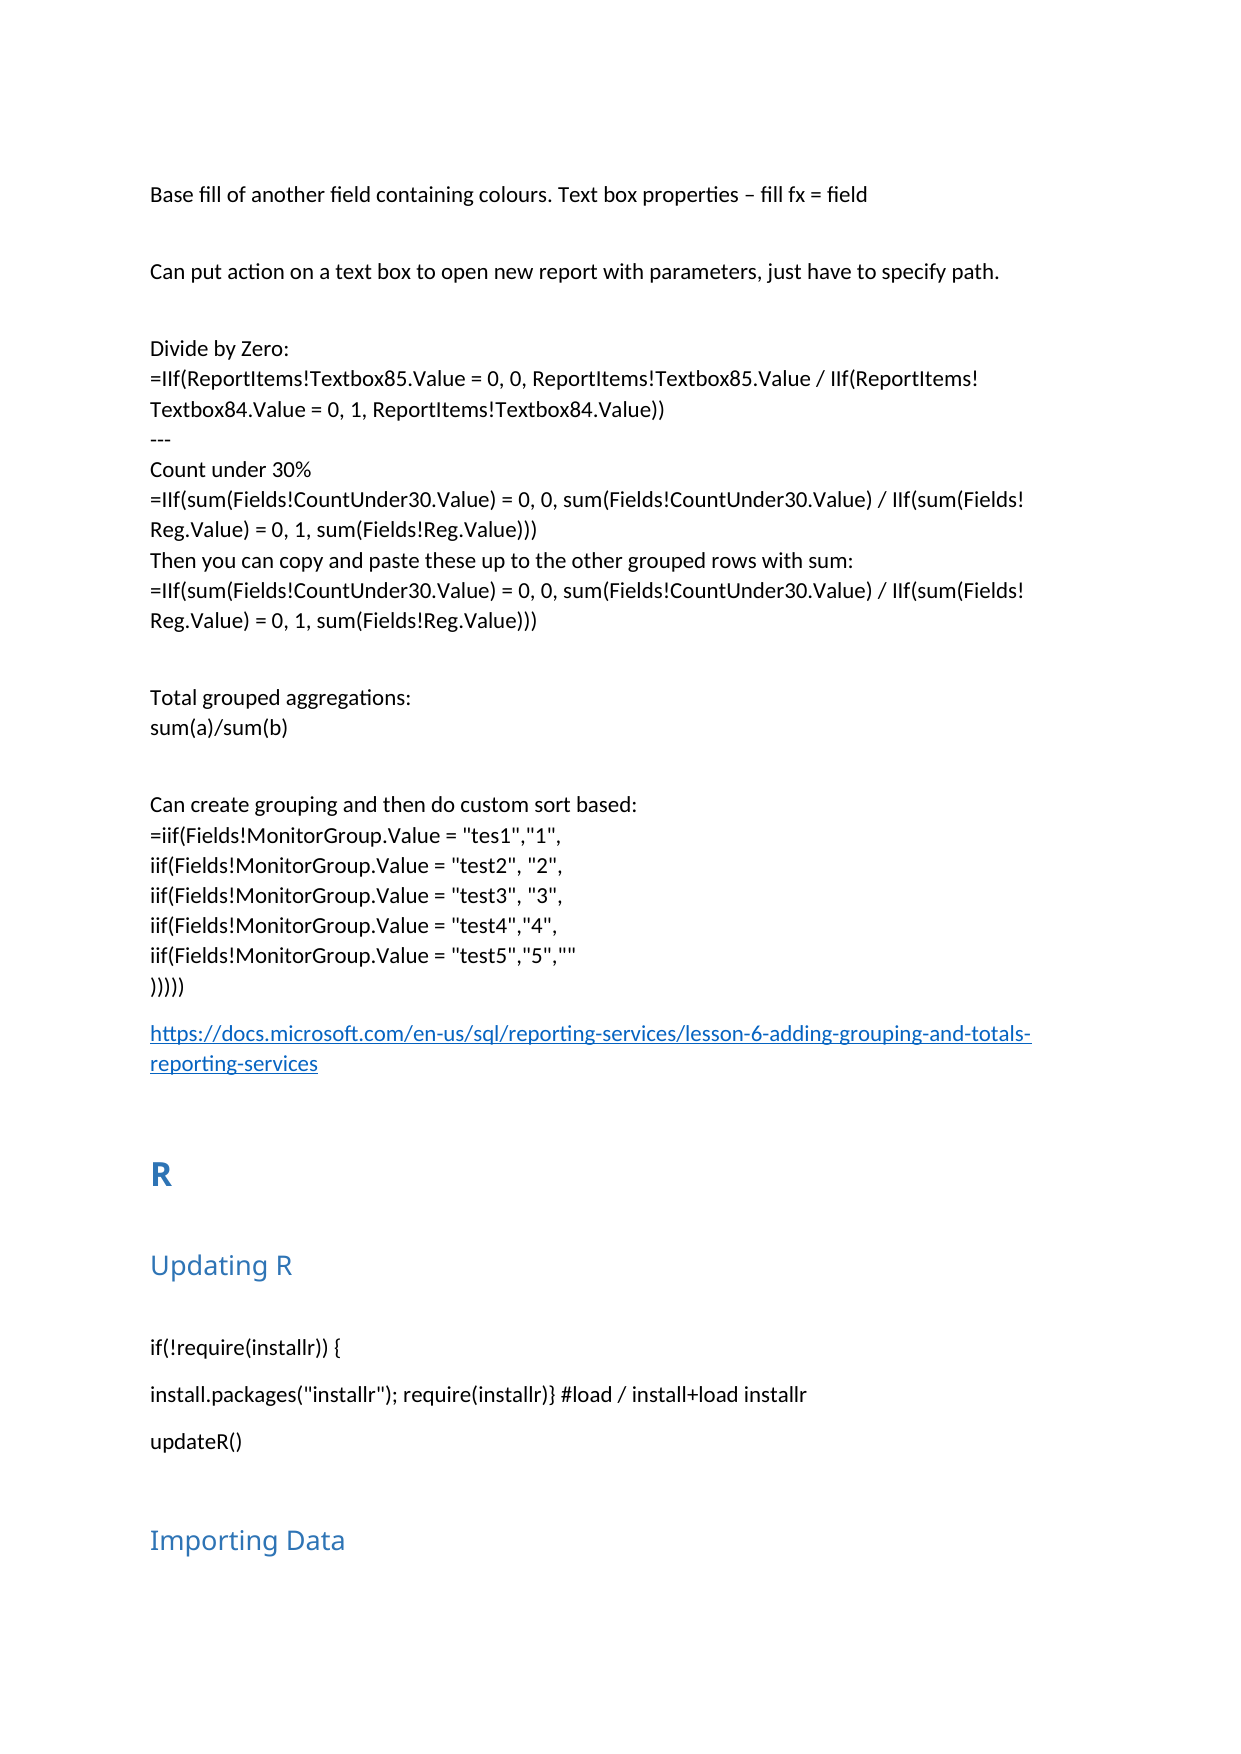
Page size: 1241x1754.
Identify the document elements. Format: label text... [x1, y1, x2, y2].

subtitle R [150, 1151, 1090, 1196]
text Total grouped aggregations: sum(a)/sum(b) [150, 653, 1090, 742]
text Can create grouping and then do custom sort based: =iif(Fields!MonitorGroup.Value = "tes1","1", iif(Fields!MonitorGroup.Value = "test2", "2", iif(Fields!MonitorGroup.Value = "test3", "3", iif(Fields!MonitorGroup.Value = "test4","4", iif(Fields!MonitorGroup.Value = "test5","5","" ))))) [150, 760, 1090, 1000]
text Can put action on a text box to open new report with parameters, just have to specify path. [150, 227, 1090, 285]
subtitle Updating R [150, 1247, 1090, 1284]
text https://docs.microsoft.com/en-us/sql/reporting-services/lesson-6-adding-grouping-and-totals-reporting-services [150, 1019, 1090, 1077]
text Base fill of another field containing colours. Text box properties – fill fx = field [150, 150, 1090, 208]
text Divide by Zero: =IIf(ReportItems!Textbox85.Value = 0, 0, ReportItems!Textbox85.Value / IIf(ReportItems!Textbox84.Value = 0, 1, ReportItems!Textbox84.Value)) --- Count under 30% =IIf(sum(Fields!CountUnder30.Value) = 0, 0, sum(Fields!CountUnder30.Value) / IIf(sum(Fields!Reg.Value) = 0, 1, sum(Fields!Reg.Value))) Then you can copy and paste these up to the other grouped rows with sum: =IIf(sum(Fields!CountUnder30.Value) = 0, 0, sum(Fields!CountUnder30.Value) / IIf(sum(Fields!Reg.Value) = 0, 1, sum(Fields!Reg.Value))) [150, 304, 1090, 634]
subtitle Importing Data [150, 1521, 1090, 1558]
text updateR() [150, 1427, 1090, 1455]
text if(!require(installr)) { [150, 1333, 1090, 1362]
text install.packages("installr"); require(installr)} #load / install+load installr [150, 1380, 1090, 1408]
